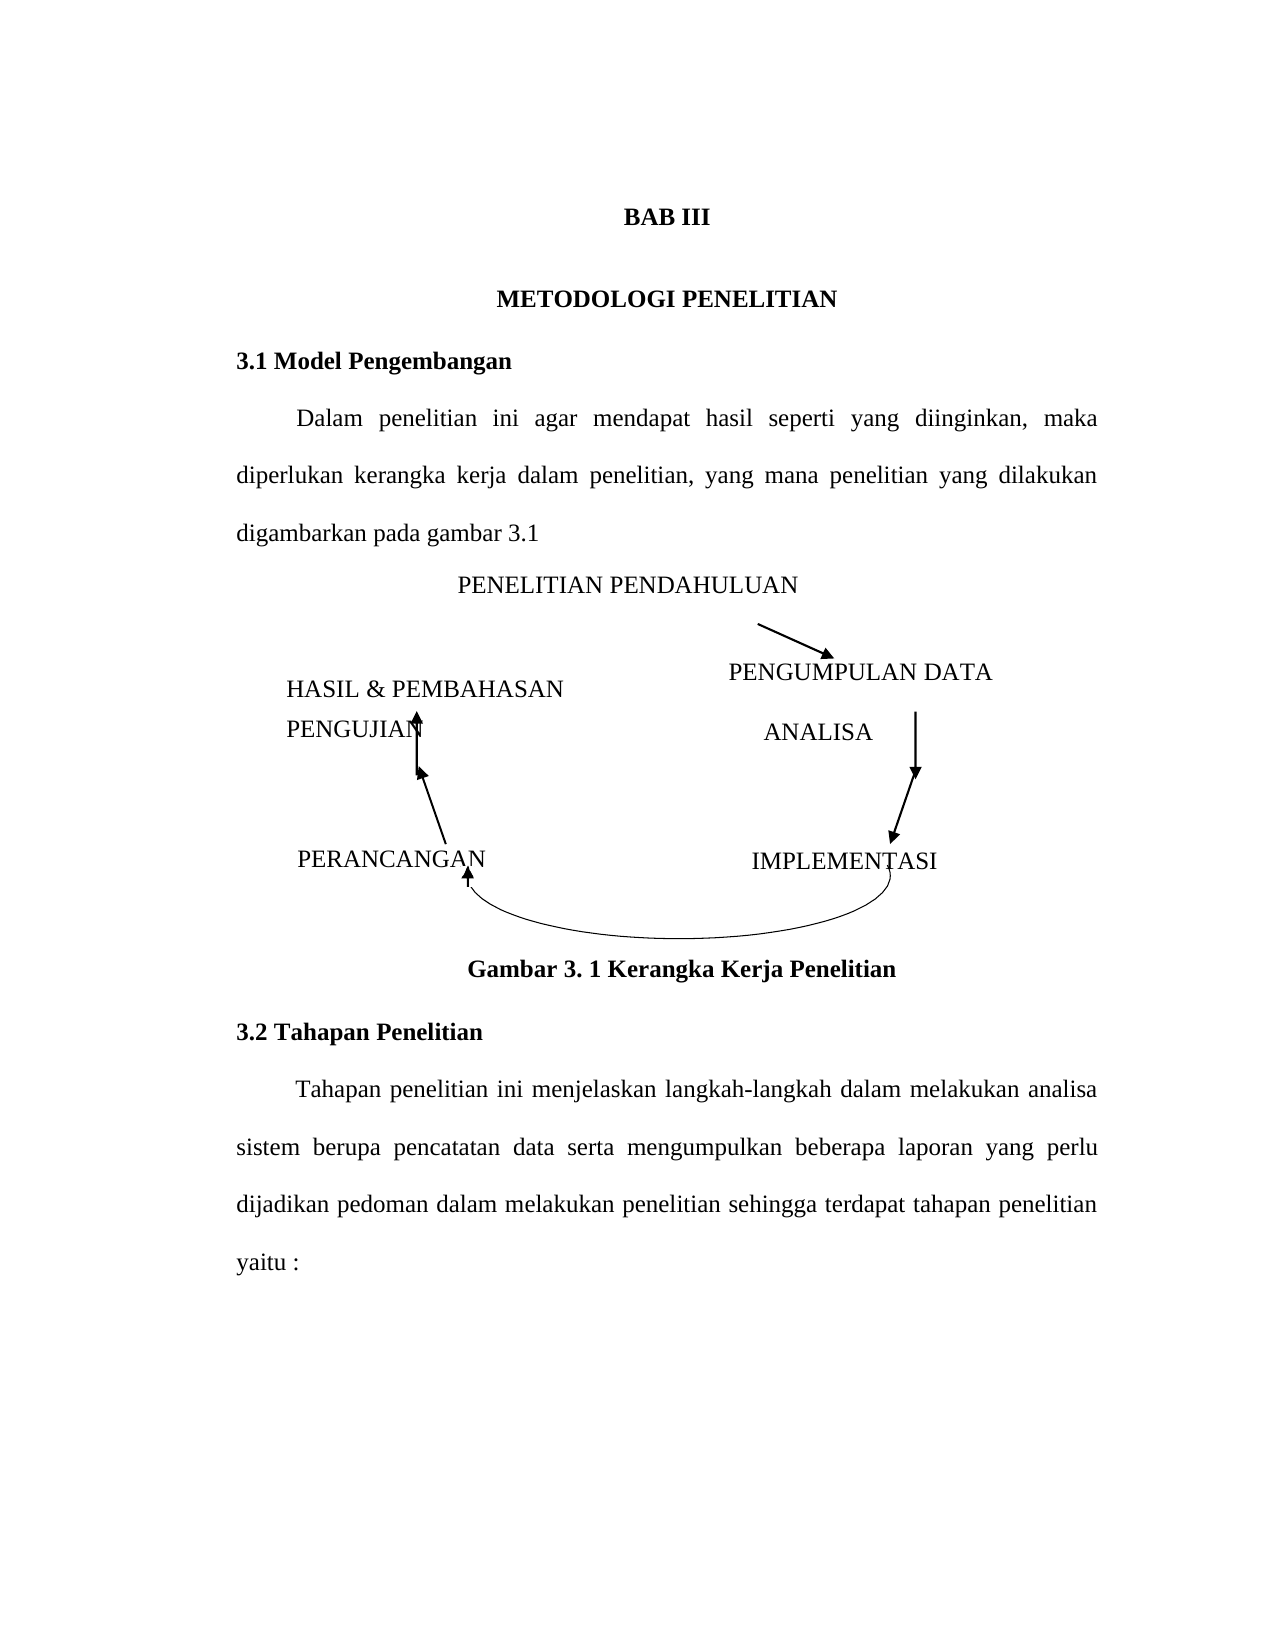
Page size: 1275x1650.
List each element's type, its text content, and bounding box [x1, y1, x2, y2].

subtitle Tahapan Penelitian [236, 1017, 1146, 1046]
text METODOLOGI PENELITIAN [369, 284, 964, 313]
picture [461, 865, 474, 887]
subtitle Model Pengembangan [236, 346, 1146, 375]
subtitle BAB III [369, 202, 965, 231]
text Dalam penelitian ini agar mendapat hasil seperti yang diinginkan, maka diperlukan kerangka kerja dalam penelitian, yang mana penelitian yang dilakukan digambarkan pada gambar 3.1 [236, 403, 1098, 547]
text Tahapan penelitian ini menjelaskan langkah-langkah dalam melakukan analisa sistem berupa pencatatan data serta mengumpulkan beberapa laporan yang perlu dijadikan pedoman dalam melakukan penelitian sehingga terdapat tahapan penelitian yaitu : [236, 1074, 1098, 1275]
subtitle Gambar 3. 1 Kerangka Kerja Penelitian [369, 954, 994, 983]
